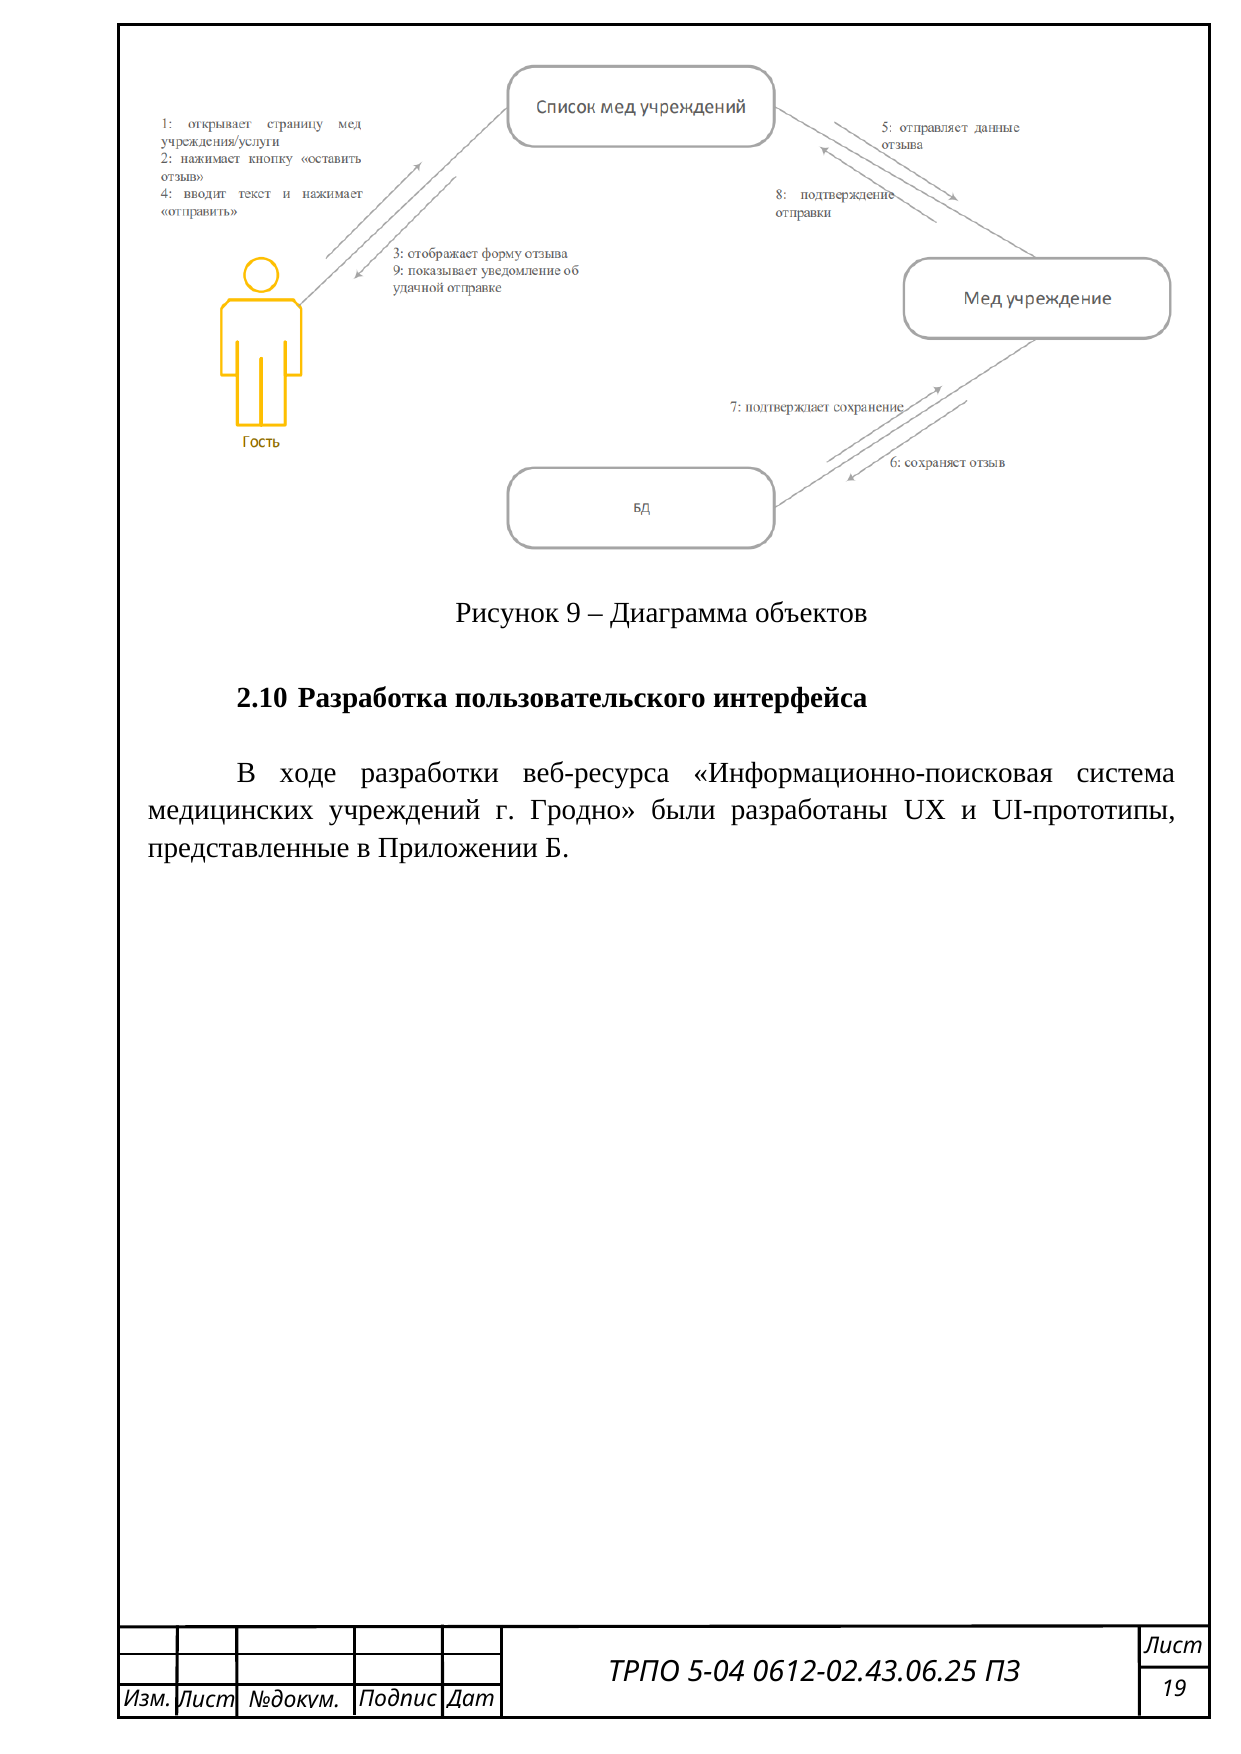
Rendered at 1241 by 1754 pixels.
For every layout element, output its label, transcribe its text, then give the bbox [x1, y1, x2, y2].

picture [153, 59, 1176, 556]
list Разработка пользовательского интерфейса [148, 677, 1175, 715]
text Рисунок 9 – Диаграмма объектов [148, 593, 1175, 630]
list В ходе разработки веб-ресурса «Информационно-поисковая система медицинских учреждений г. Гродно» были разработаны UX и UI-прототипы, представленные в Приложении Б. [148, 752, 1175, 865]
